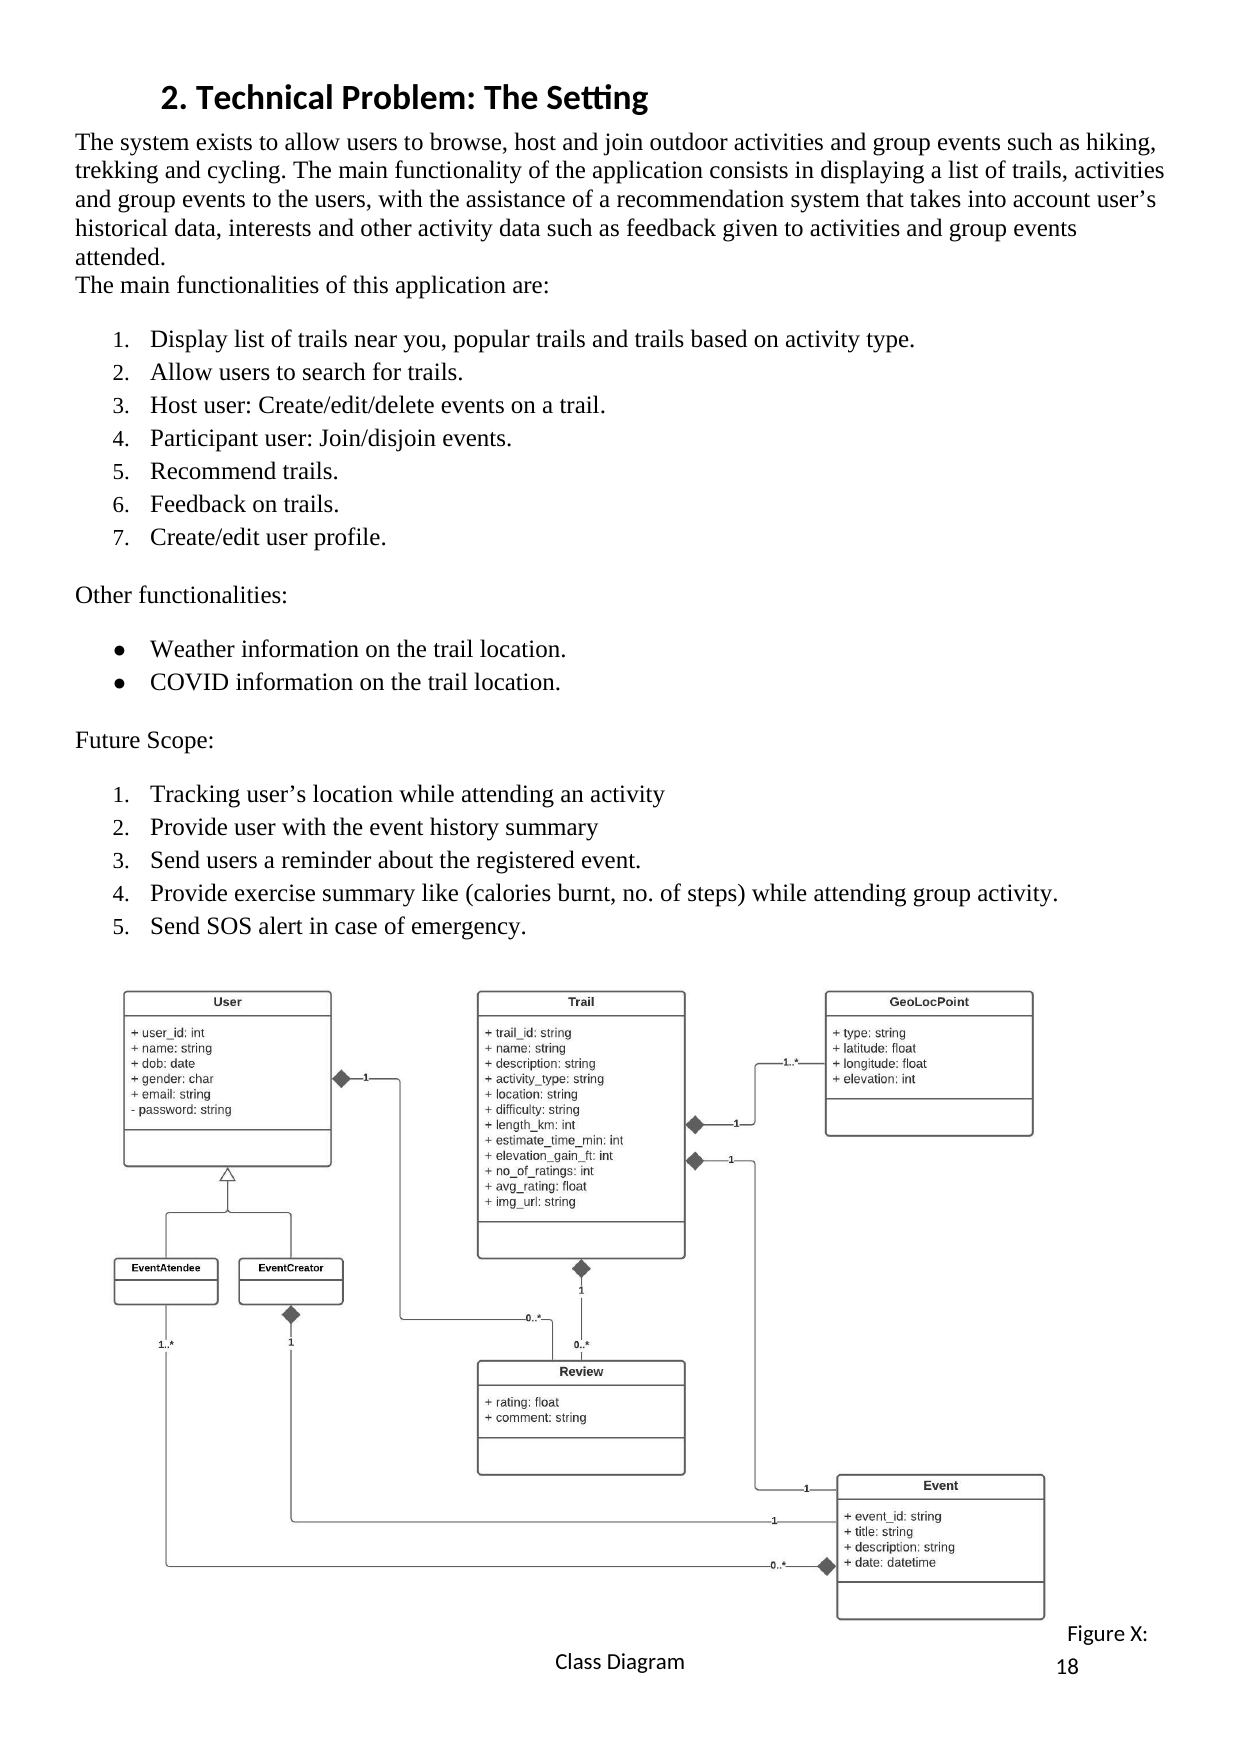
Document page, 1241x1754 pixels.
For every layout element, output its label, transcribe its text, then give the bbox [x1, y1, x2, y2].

list Display list of trails near you, popular trails and trails based on activity type. [112, 324, 1165, 353]
list Send users a reminder about the registered event. [112, 845, 1165, 873]
list Send SOS alert in case of emergency. [112, 911, 1165, 939]
list Feedback on trails. [112, 489, 1165, 518]
list Participant user: Join/disjoin events. [112, 423, 1165, 452]
list Tracking user’s location while attending an activity [112, 779, 1165, 807]
list Weather information on the trail location. [112, 634, 1165, 663]
subtitle 2. Technical Problem: The Setting [160, 75, 1165, 118]
picture [92, 968, 1067, 1642]
text The main functionalities of this application are: [75, 270, 1165, 299]
list COVID information on the trail location. [112, 667, 1165, 696]
text Other functionalities: [75, 580, 1165, 609]
list Provide user with the event history summary [112, 812, 1165, 841]
text Future Scope: [75, 725, 1165, 754]
list Recommend trails. [112, 456, 1165, 485]
list Host user: Create/edit/delete events on a trail. [112, 390, 1165, 419]
list Create/edit user profile. [112, 522, 1165, 551]
text The system exists to allow users to browse, host and join outdoor activities and group events such as hiking, trekking and cycling. The main functionality of the application consists in displaying a list of trails, activities and group events to the users, with the assistance of a recommendation system that takes into account user’s historical data, interests and other activity data such as feedback given to activities and group events attended. [75, 127, 1165, 270]
list Provide exercise summary like (calories burnt, no. of steps) while attending group activity. [112, 878, 1165, 907]
list Allow users to search for trails. [112, 357, 1165, 386]
